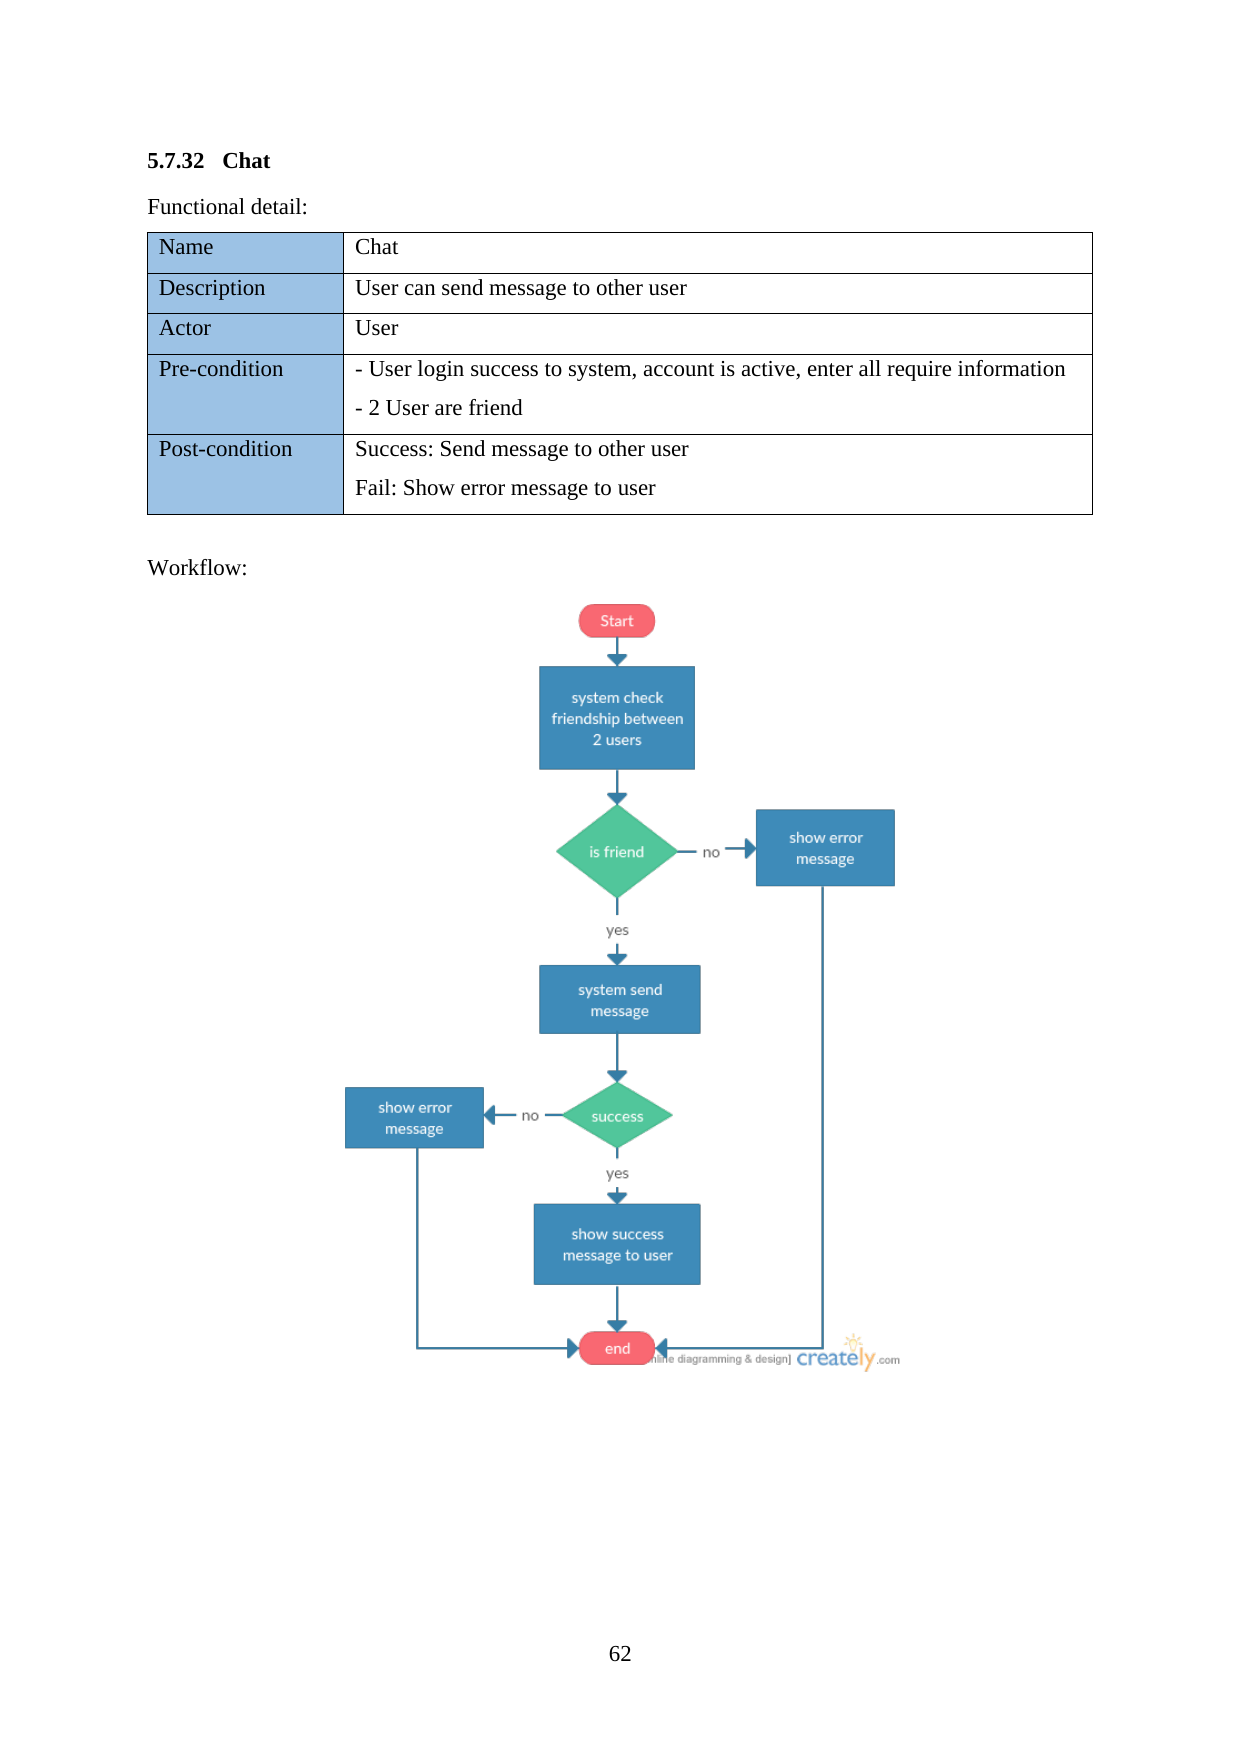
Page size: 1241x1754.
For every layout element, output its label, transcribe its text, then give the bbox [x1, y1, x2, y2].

text Workflow: [147, 554, 1093, 581]
text Functional detail: [147, 193, 1093, 219]
table_cell Actor [148, 314, 343, 354]
subtitle Chat [147, 147, 1093, 173]
table_cell - User login success to system, account is active, enter all require information - 2 User are friend [344, 355, 1092, 434]
table_cell Description [148, 274, 343, 313]
table_cell Pre-condition [148, 355, 343, 434]
table_header Name [148, 233, 343, 273]
table_cell Post-condition [148, 435, 343, 514]
table_cell User can send message to other user [344, 274, 1092, 313]
table_cell Success: Send message to other user Fail: Show error message to user [344, 435, 1092, 514]
picture [334, 593, 906, 1376]
table_cell User [344, 314, 1092, 354]
table_header Chat [344, 233, 1092, 273]
